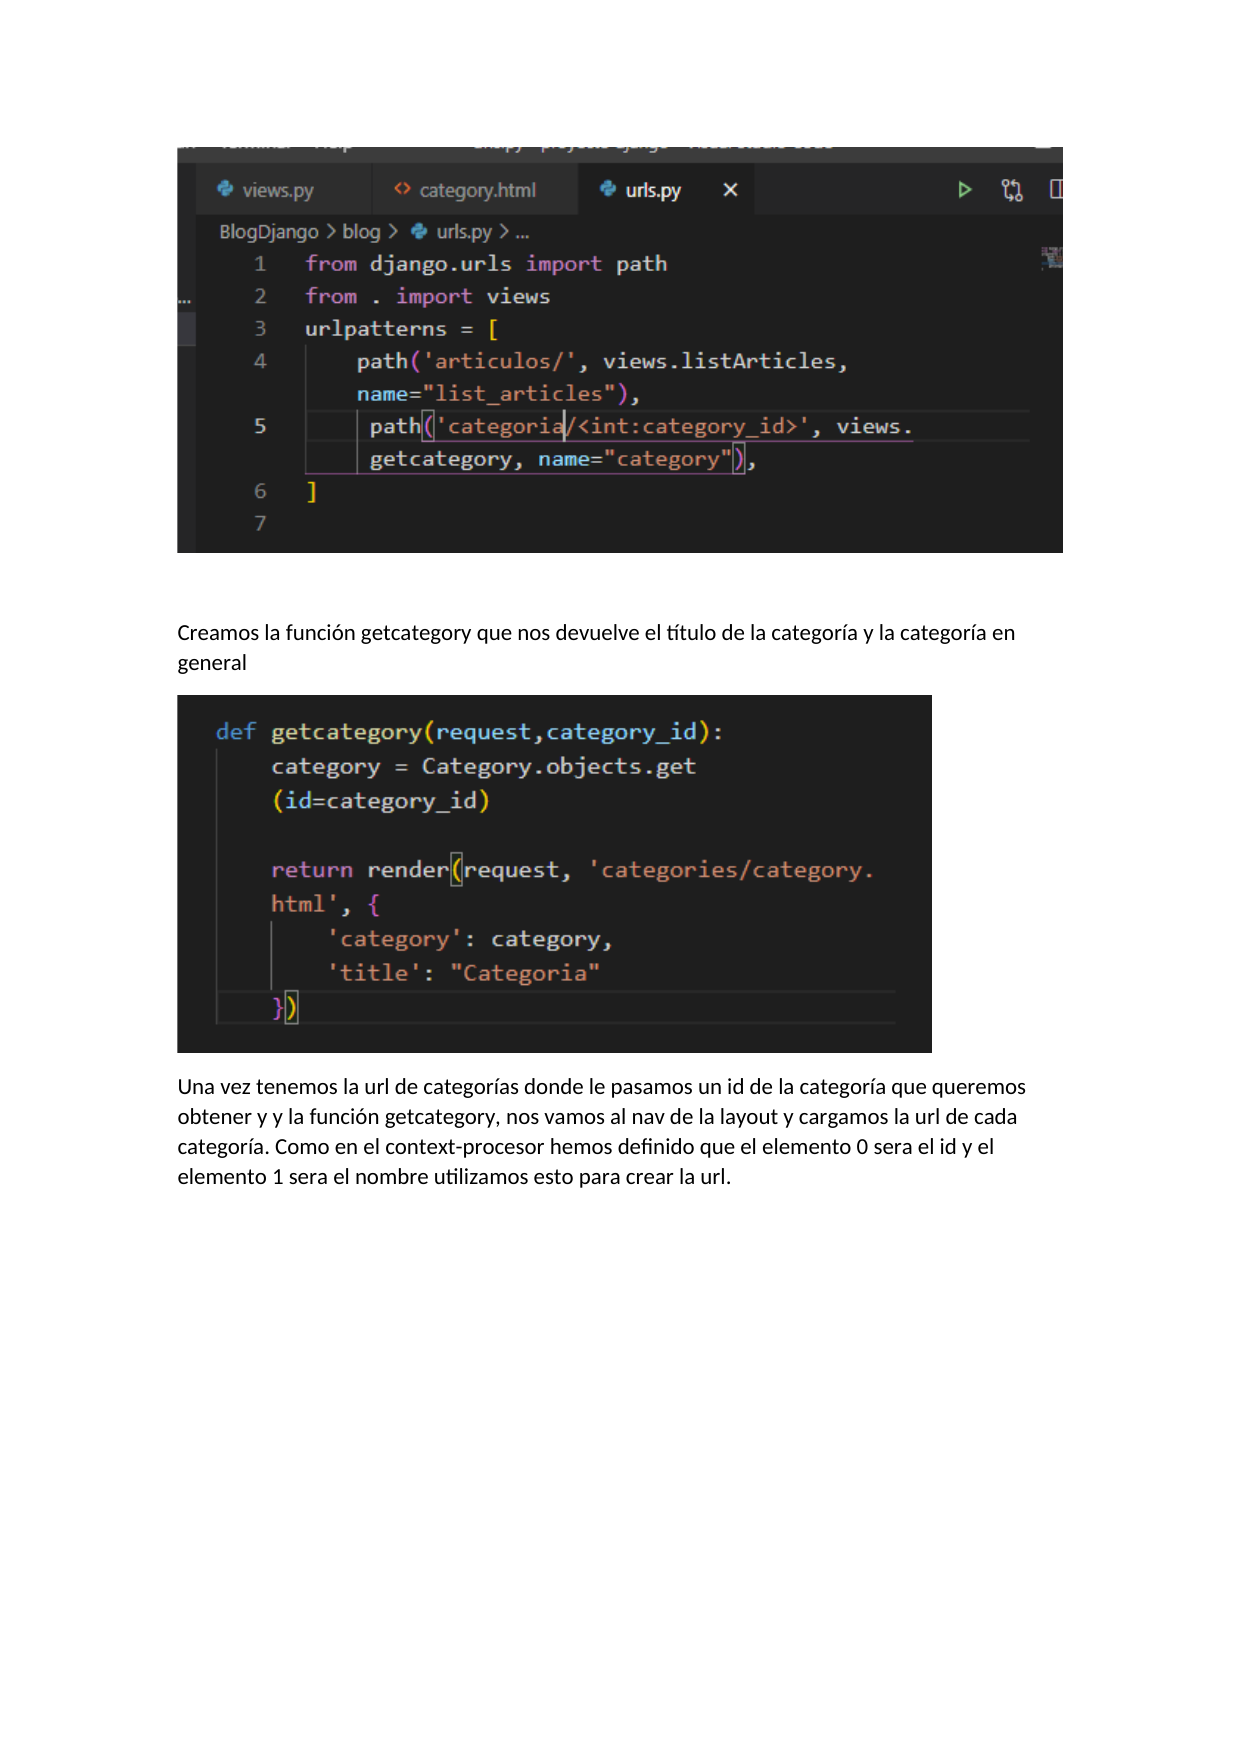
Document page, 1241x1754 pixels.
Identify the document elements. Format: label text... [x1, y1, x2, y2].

text Creamos la función getcategory que nos devuelve el título de la categoría y la categoría en general [177, 618, 1063, 676]
picture [177, 695, 932, 1053]
text Una vez tenemos la url de categorías donde le pasamos un id de la categoría que queremos obtener y y la función getcategory, nos vamos al nav de la layout y cargamos la url de cada categoría. Como en el context-procesor hemos definido que el elemento 0 sera el id y el elemento 1 sera el nombre utilizamos esto para crear la url. [177, 1072, 1063, 1190]
picture [177, 147, 1063, 553]
